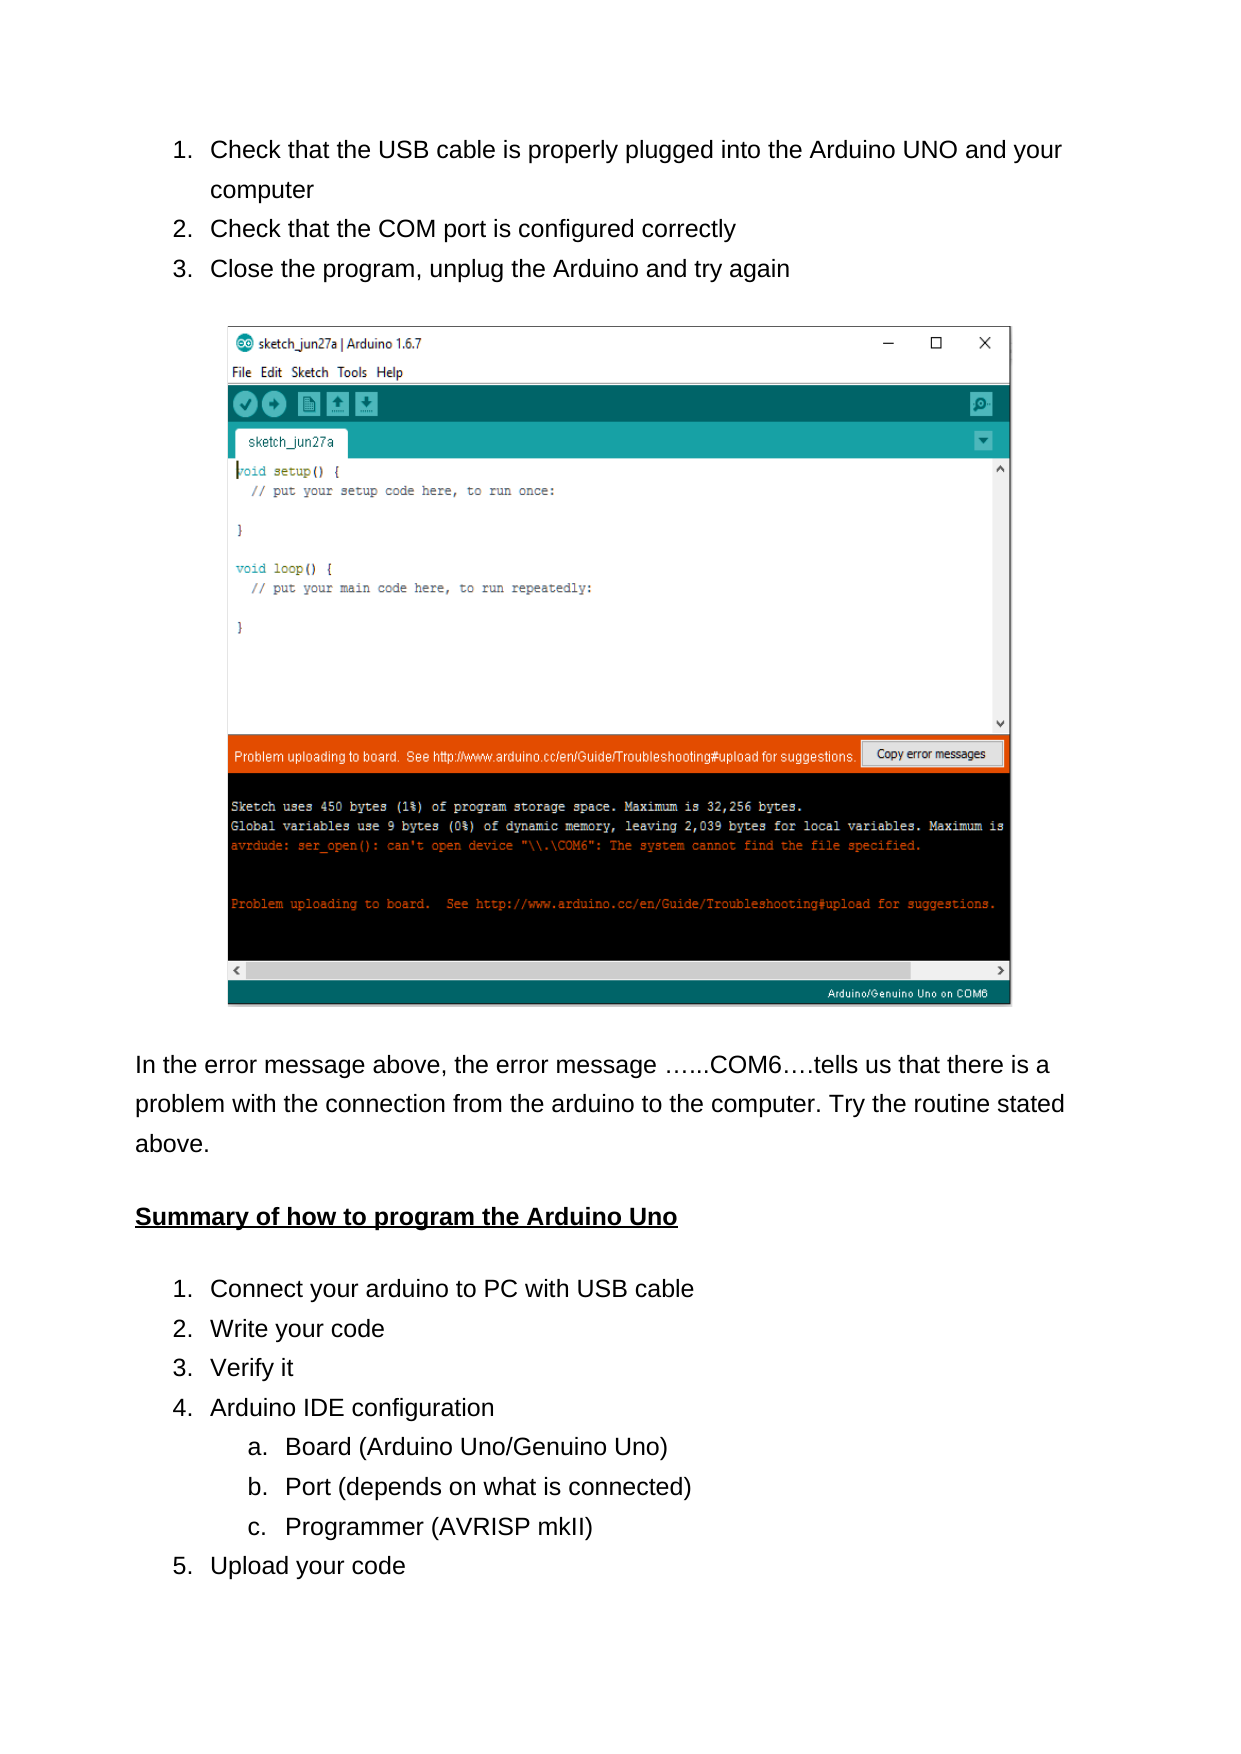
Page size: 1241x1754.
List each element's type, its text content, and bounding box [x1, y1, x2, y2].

list Board (Arduino Uno/Genuino Uno) [247, 1432, 1105, 1461]
picture [227, 326, 1013, 1007]
list Arduino IDE configuration [172, 1393, 1105, 1422]
list Check that the COM port is configured correctly [172, 214, 1105, 243]
text In the error message above, the error message …...COM6….tells us that there is a problem with the connection from the arduino to the computer. Try the routine stated above. [135, 1050, 1105, 1158]
list Connect your arduino to PC with USB cable [172, 1274, 1105, 1303]
list Upload your code [172, 1551, 1105, 1580]
list Port (depends on what is connected) [247, 1472, 1105, 1501]
list Check that the USB cable is properly plugged into the Arduino UNO and your computer [172, 135, 1105, 203]
list Verify it [172, 1353, 1105, 1382]
list Close the program, unplug the Arduino and try again [172, 254, 1105, 282]
list Programmer (AVRISP mkII) [247, 1512, 1105, 1540]
list Write your code [172, 1314, 1105, 1342]
text Summary of how to program the Arduino Uno [135, 1201, 1105, 1230]
